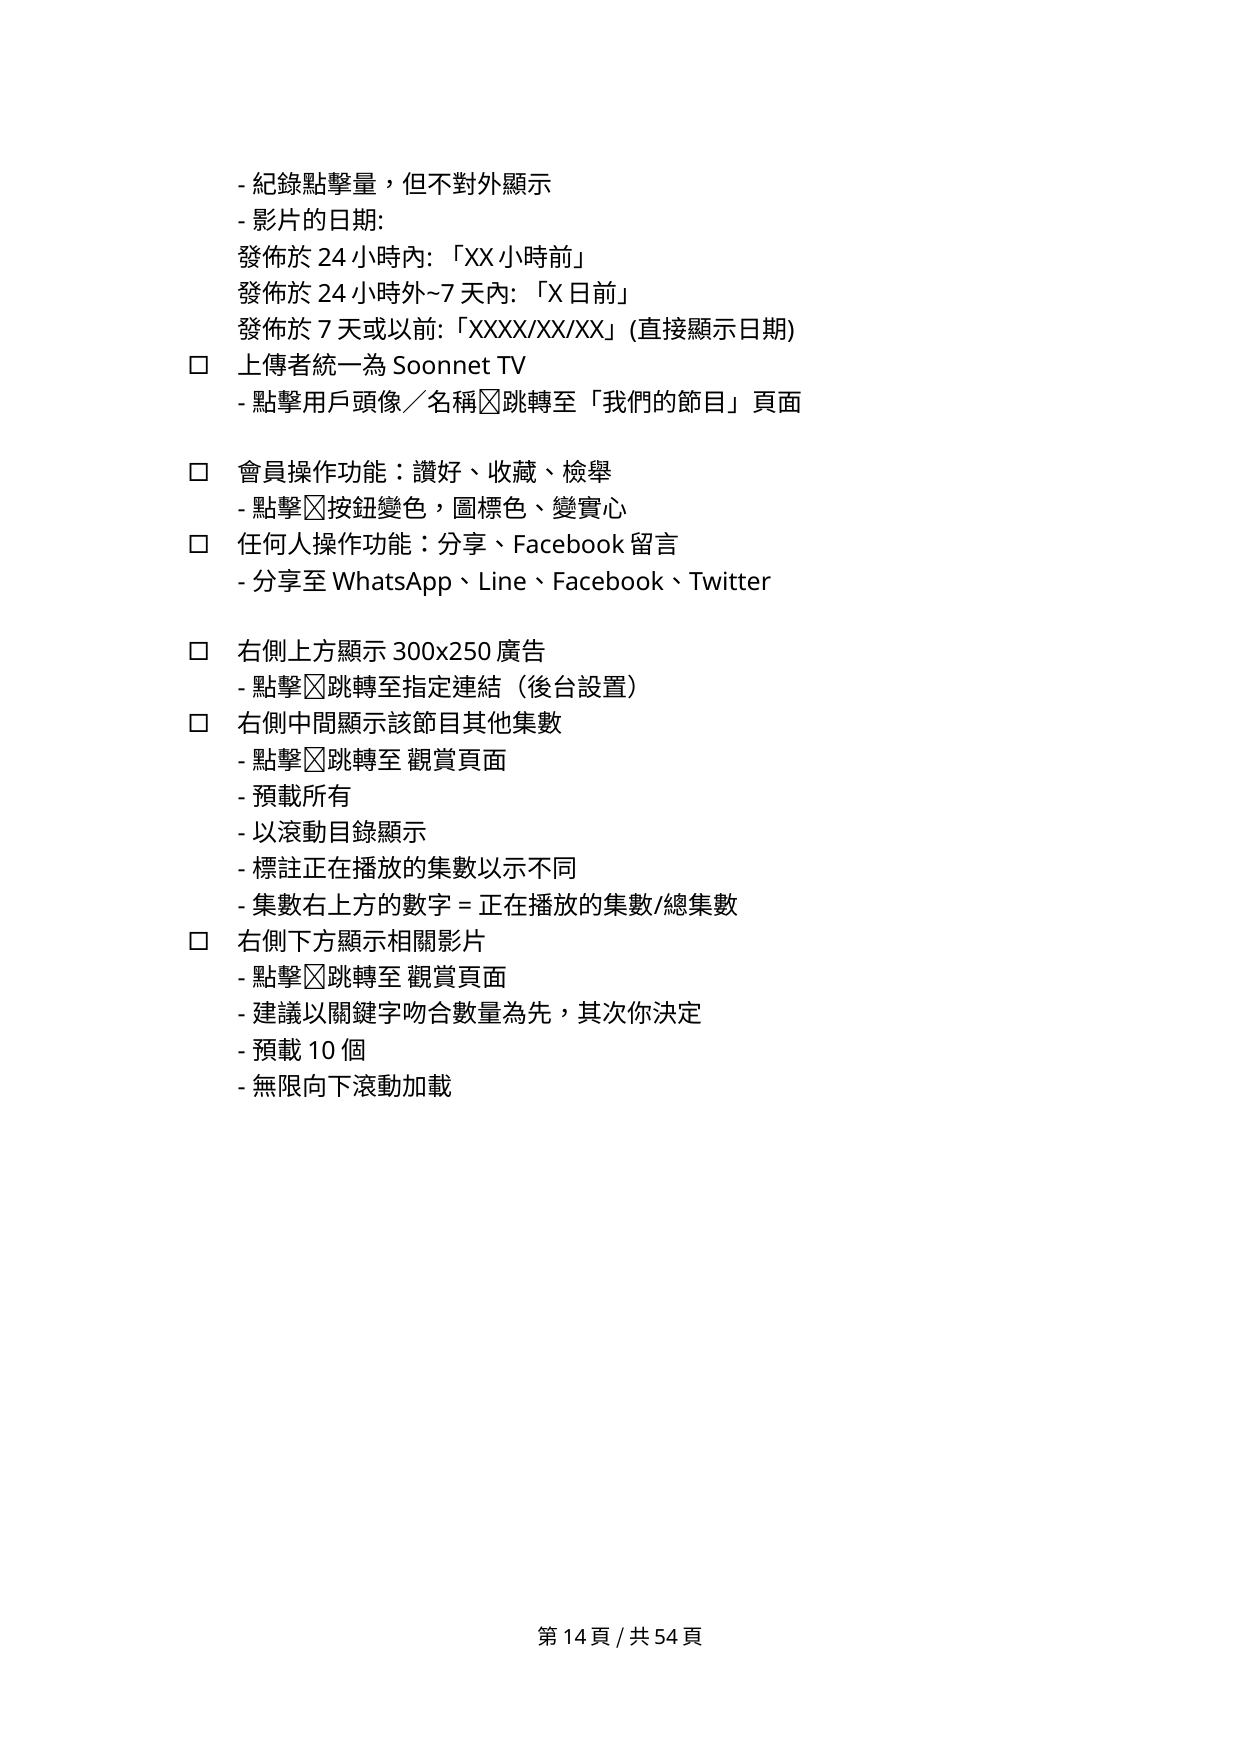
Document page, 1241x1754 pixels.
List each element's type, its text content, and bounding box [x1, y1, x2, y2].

list 任何人操作功能：分享、Facebook留言 - 分享至WhatsApp、Line、Facebook、Twitter [187, 525, 1053, 597]
list 右側下方顯示相關影片 - 點擊跳轉至 觀賞頁面 - 建議以關鍵字吻合數量為先，其次你決定 - 預載10個 - 無限向下滾動加載 [187, 921, 1053, 1103]
list 上傳者統一為Soonnet TV - 點擊用戶頭像／名稱跳轉至「我們的節目」頁面 [187, 346, 1053, 418]
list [187, 164, 1053, 346]
list 右側中間顯示該節目其他集數 - 點擊跳轉至 觀賞頁面 - 預載所有 - 以滾動目錄顯示 - 標註正在播放的集數以示不同 - 集數右上方的數字 = 正在播放的集數/總集數 [187, 704, 1053, 921]
list 會員操作功能：讚好、收藏、檢舉 - 點擊按鈕變色，圖標色、變實心 [187, 452, 1053, 525]
list 右側上方顯示300x250廣告 - 點擊跳轉至指定連結（後台設置） [187, 631, 1053, 704]
